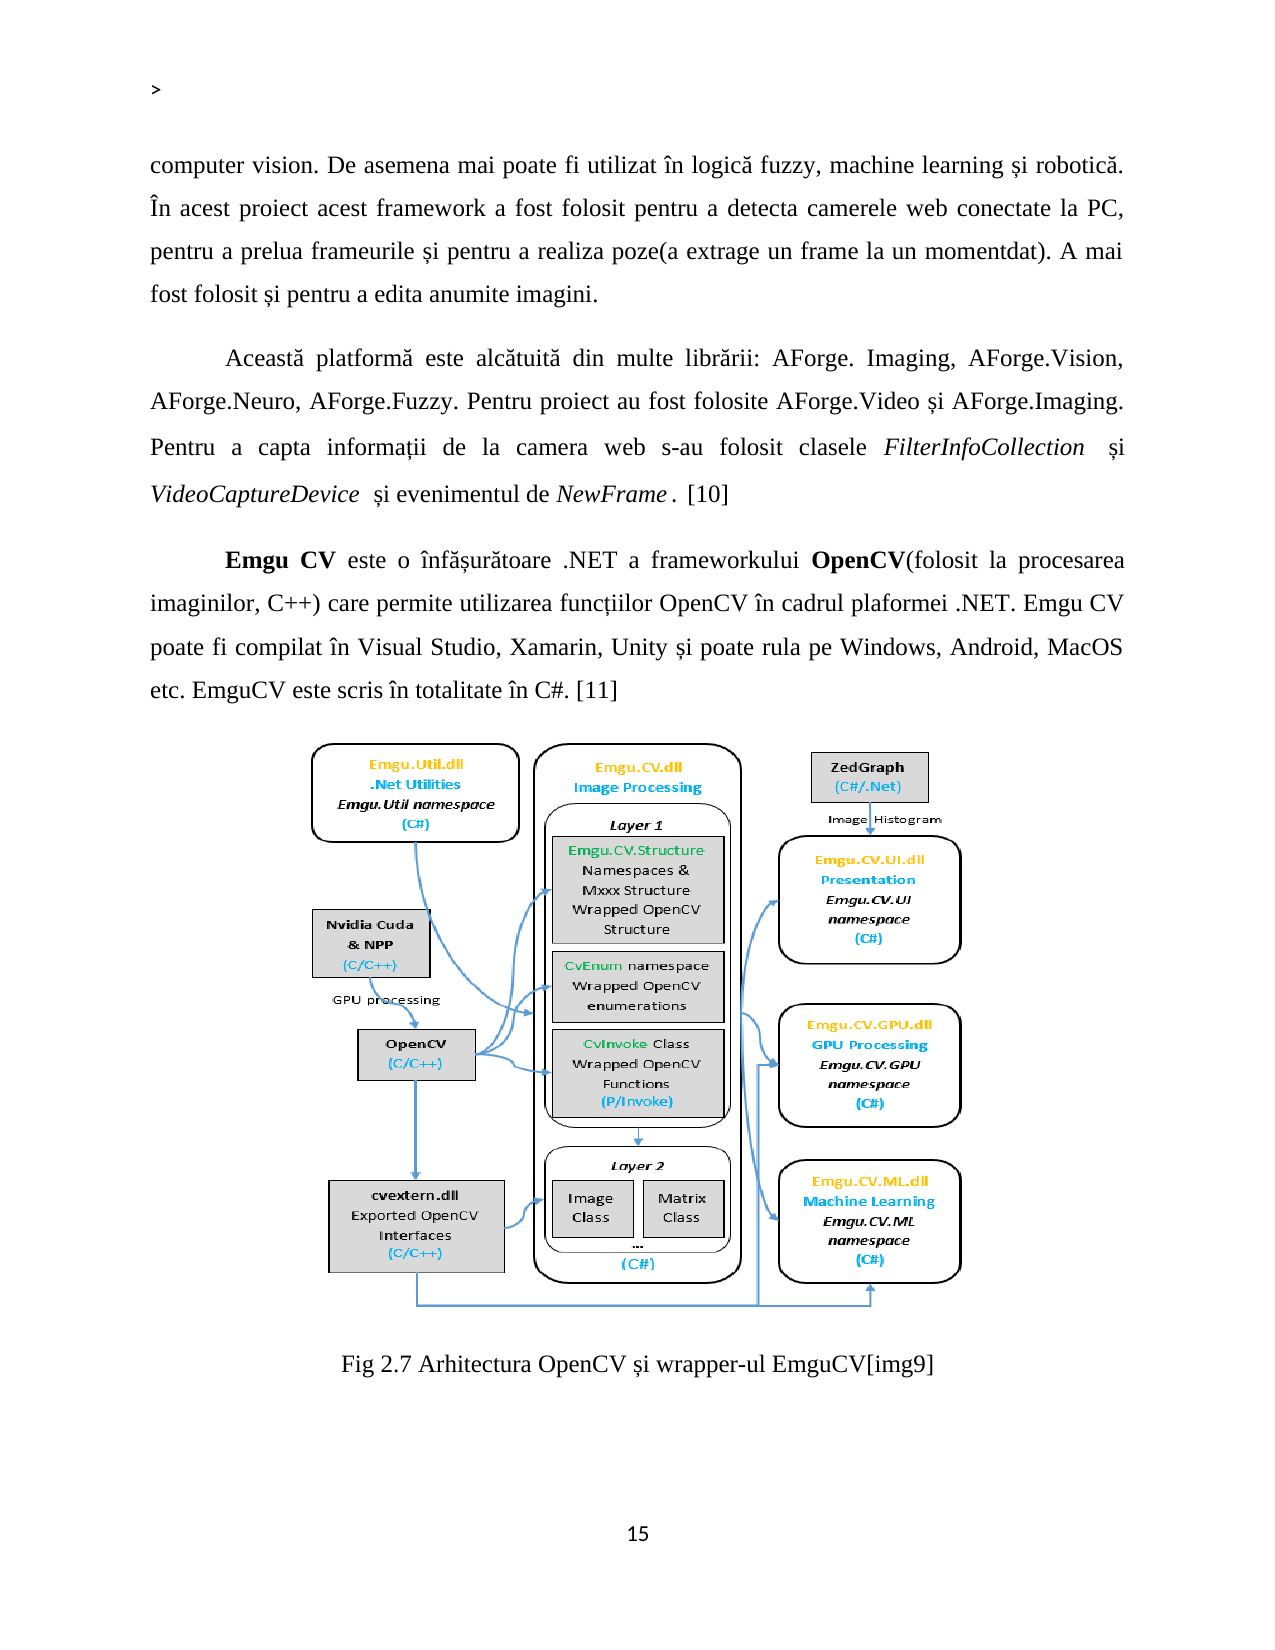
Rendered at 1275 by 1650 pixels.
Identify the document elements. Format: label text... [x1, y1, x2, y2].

picture [305, 738, 970, 1314]
text Emgu CV este o înfășurătoare .NET a frameworkului OpenCV(folosit la procesarea imaginilor, C++) care permite utilizarea funcțiilor OpenCV în cadrul plaformei .NET. Emgu CV poate fi compilat în Visual Studio, Xamarin, Unity și poate rula pe Windows, Android, MacOS etc. EmguCV este scris în totalitate în C#. [11] [150, 545, 1125, 703]
text Această platformă este alcătuită din multe librării: AForge. Imaging, AForge.Vision, AForge.Neuro, AForge.Fuzzy. Pentru proiect au fost folosite AForge.Video și AForge.Imaging. Pentru a capta informații de la camera web s-au folosit clasele FilterInfoCollection și VideoCaptureDevice și evenimentul de NewFrame. [10] [150, 343, 1125, 509]
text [150, 150, 1125, 308]
text Fig 2.7 Arhitectura OpenCV și wrapper-ul EmguCV[img9] [150, 1349, 1125, 1377]
